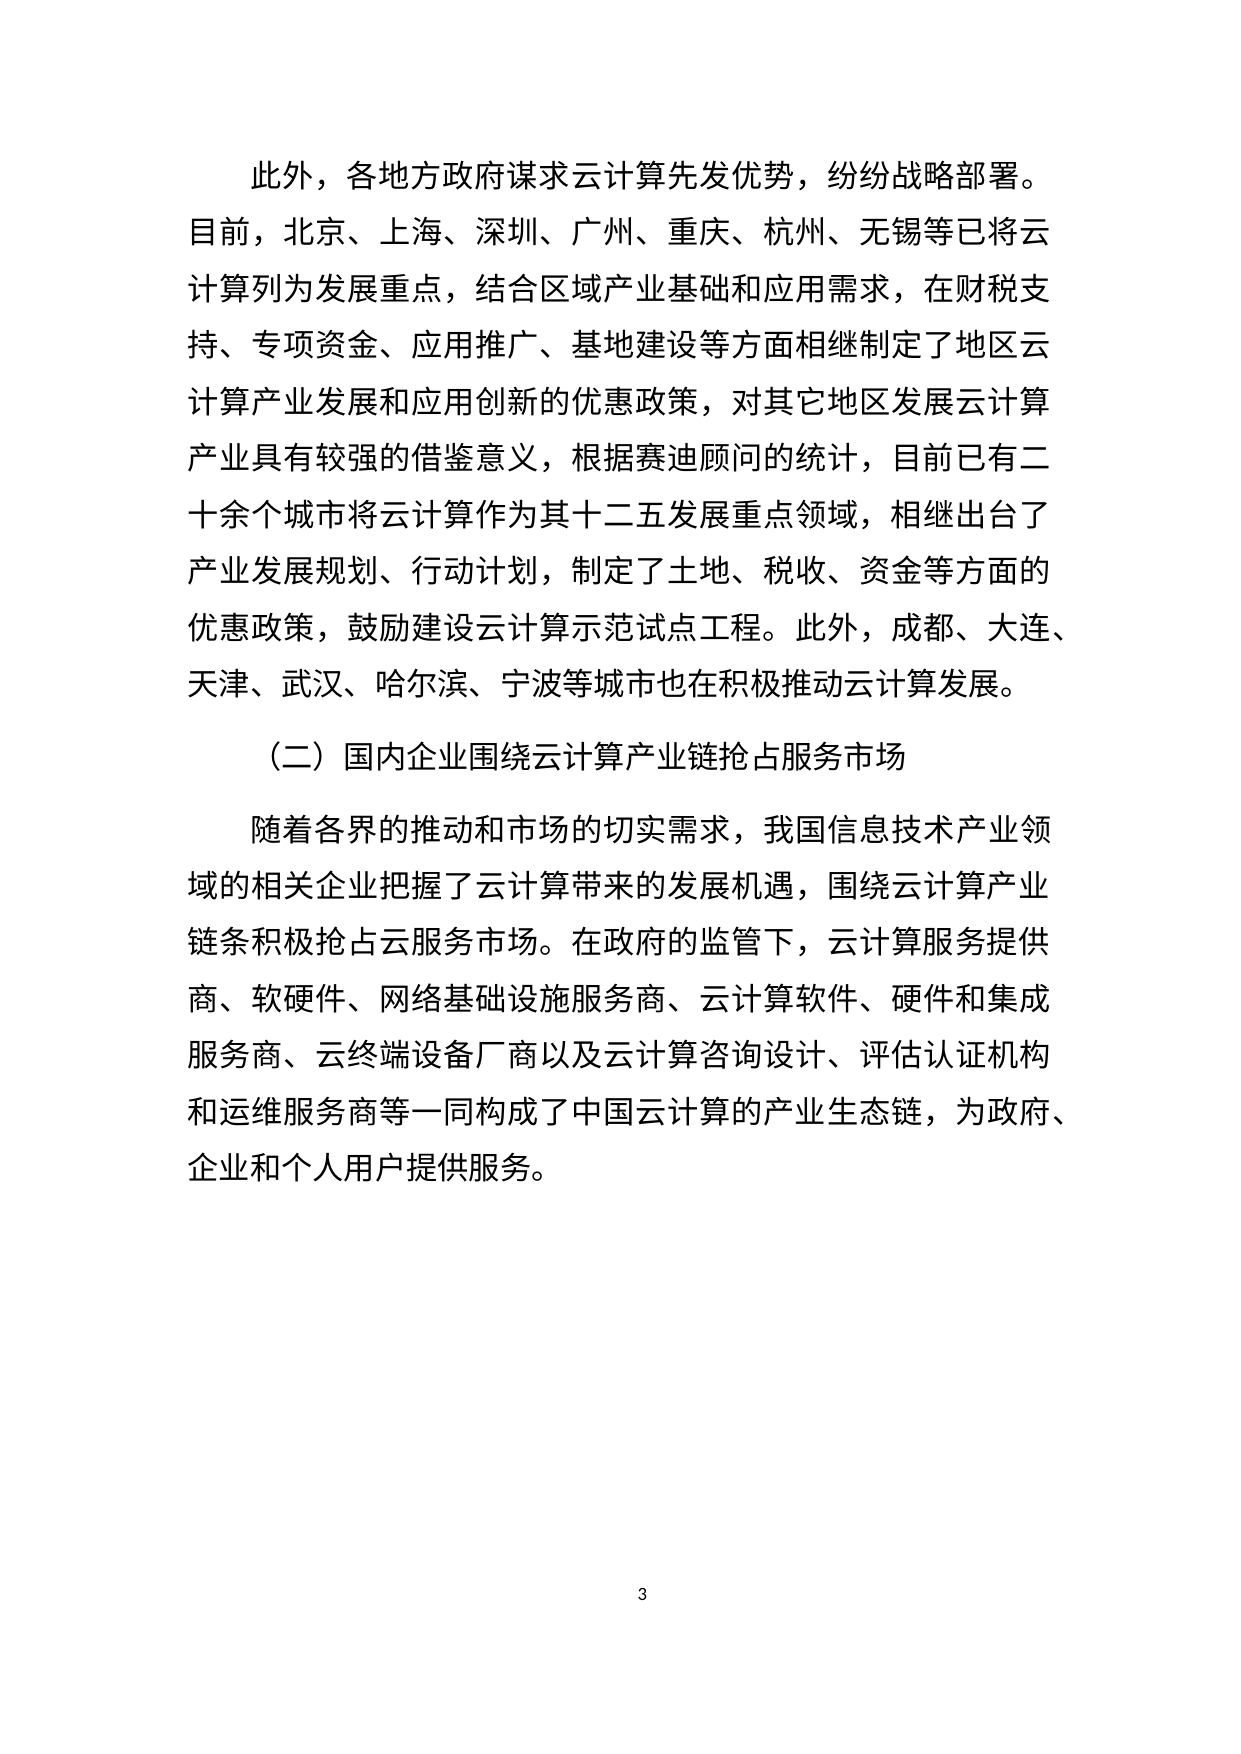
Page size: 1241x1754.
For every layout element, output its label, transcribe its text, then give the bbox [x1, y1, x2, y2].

text 此外，各地方政府谋求云计算先发优势，纷纷战略部署。目前，北京、上海、深圳、广州、重庆、杭州、无锡等已将云计算列为发展重点，结合区域产业基础和应用需求，在财税支持、专项资金、应用推广、基地建设等方面相继制定了地区云计算产业发展和应用创新的优惠政策，对其它地区发展云计算产业具有较强的借鉴意义，根据赛迪顾问的统计，目前已有二十余个城市将云计算作为其十二五发展重点领域，相继出台了产业发展规划、行动计划，制定了土地、税收、资金等方面的优惠政策，鼓励建设云计算示范试点工程。此外，成都、大连、天津、武汉、哈尔滨、宁波等城市也在积极推动云计算发展。 [187, 151, 1053, 704]
text 随着各界的推动和市场的切实需求，我国信息技术产业领域的相关企业把握了云计算带来的发展机遇，围绕云计算产业链条积极抢占云服务市场。在政府的监管下，云计算服务提供商、软硬件、网络基础设施服务商、云计算软件、硬件和集成服务商、云终端设备厂商以及云计算咨询设计、评估认证机构和运维服务商等一同构成了中国云计算的产业生态链，为政府、企业和个人用户提供服务。 [187, 805, 1053, 1189]
subtitle （二）国内企业围绕云计算产业链抢占服务市场 [187, 732, 1053, 777]
